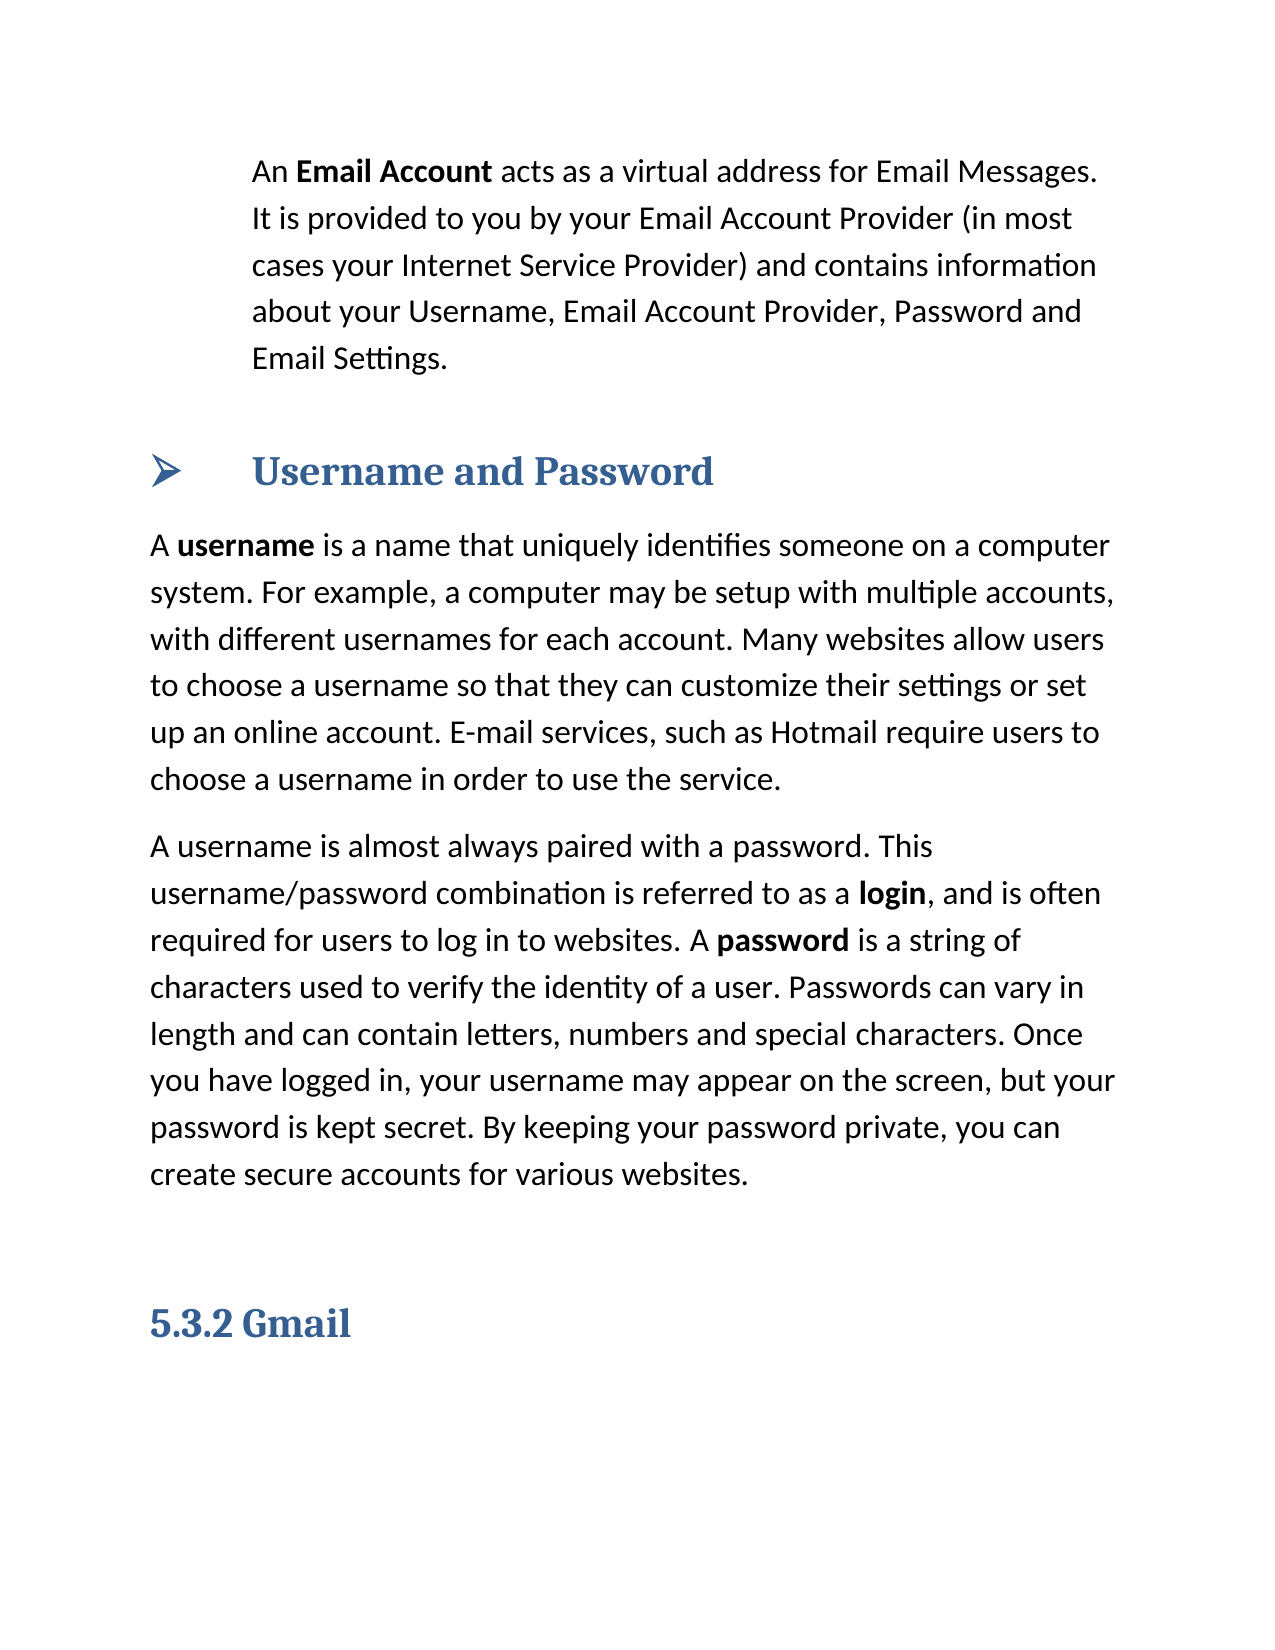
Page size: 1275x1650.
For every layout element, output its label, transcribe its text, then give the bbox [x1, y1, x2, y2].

text A username is a name that uniquely identifies someone on a computer system. For example, a computer may be setup with multiple accounts, with different usernames for each account. Many websites allow users to choose a username so that they can customize their settings or set up an online account. E-mail services, such as Hotmail require users to choose a username in order to use the service. [150, 524, 1125, 799]
text 5.3.2 Gmail [150, 1300, 1125, 1348]
text A username is almost always paired with a password. This username/password combination is referred to as a login, and is often required for users to log in to websites. A password is a string of characters used to verify the identity of a user. Passwords can vary in length and can contain letters, numbers and special characters. Once you have logged in, your username may appear on the screen, but your password is kept secret. By keeping your password private, you can create secure accounts for various websites. [150, 826, 1125, 1194]
list Username and Password [150, 448, 1125, 496]
list An Email Account acts as a virtual address for Email Messages. It is provided to you by your Email Account Provider (in most cases your Internet Service Provider) and contains information about your Username, Email Account Provider, Password and Email Settings. [252, 150, 1125, 378]
